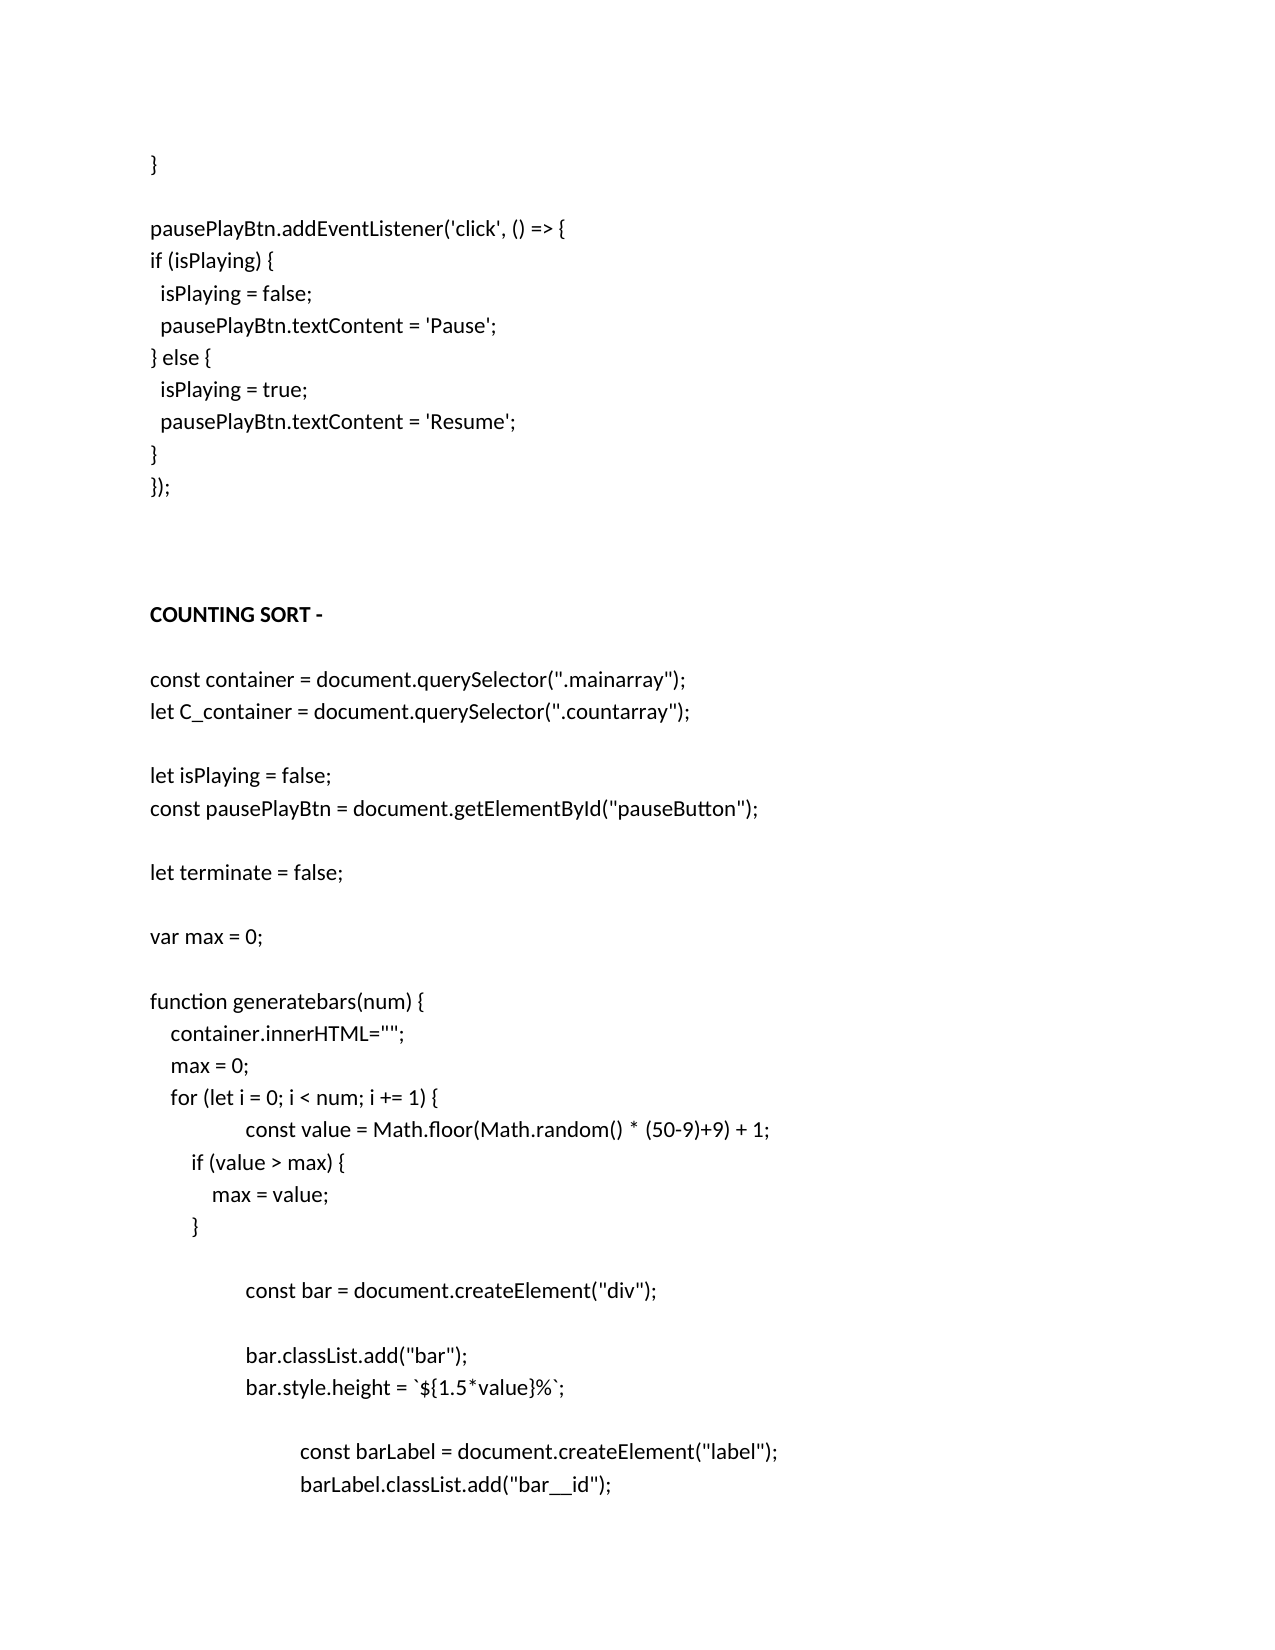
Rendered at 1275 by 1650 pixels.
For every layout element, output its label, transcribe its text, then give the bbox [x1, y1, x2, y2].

text let C_container = document.querySelector(".countarray"); [150, 697, 1125, 725]
text } [150, 150, 1125, 178]
text max = 0; [150, 1051, 1125, 1079]
text COUNTING SORT - [150, 601, 1125, 629]
text if (isPlaying) { [150, 247, 1125, 274]
text const container = document.querySelector(".mainarray"); [150, 665, 1125, 693]
text bar.style.height = `${1.5*value}%`; [150, 1373, 1125, 1401]
text barLabel.classList.add("bar__id"); [150, 1470, 1125, 1498]
text }); [150, 472, 1125, 500]
text container.innerHTML=""; [150, 1019, 1125, 1047]
text } [150, 1212, 1125, 1240]
text if (value > max) { [150, 1148, 1125, 1176]
text const barLabel = document.createElement("label"); [150, 1437, 1125, 1466]
text pausePlayBtn.textContent = 'Resume'; [150, 407, 1125, 436]
text let terminate = false; [150, 858, 1125, 886]
text bar.classList.add("bar"); [150, 1341, 1125, 1369]
text let isPlaying = false; [150, 762, 1125, 789]
text for (let i = 0; i < num; i += 1) { [150, 1083, 1125, 1111]
text pausePlayBtn.textContent = 'Pause'; [150, 311, 1125, 339]
text } [150, 440, 1125, 468]
text const bar = document.createElement("div"); [150, 1277, 1125, 1304]
text } else { [150, 343, 1125, 371]
text var max = 0; [150, 922, 1125, 951]
text function generatebars(num) { [150, 987, 1125, 1015]
text isPlaying = false; [150, 279, 1125, 307]
text max = value; [150, 1180, 1125, 1208]
text const pausePlayBtn = document.getElementById("pauseButton"); [150, 794, 1125, 822]
text pausePlayBtn.addEventListener('click', () => { [150, 214, 1125, 242]
text isPlaying = true; [150, 375, 1125, 403]
text const value = Math.floor(Math.random() * (50-9)+9) + 1; [150, 1116, 1125, 1144]
